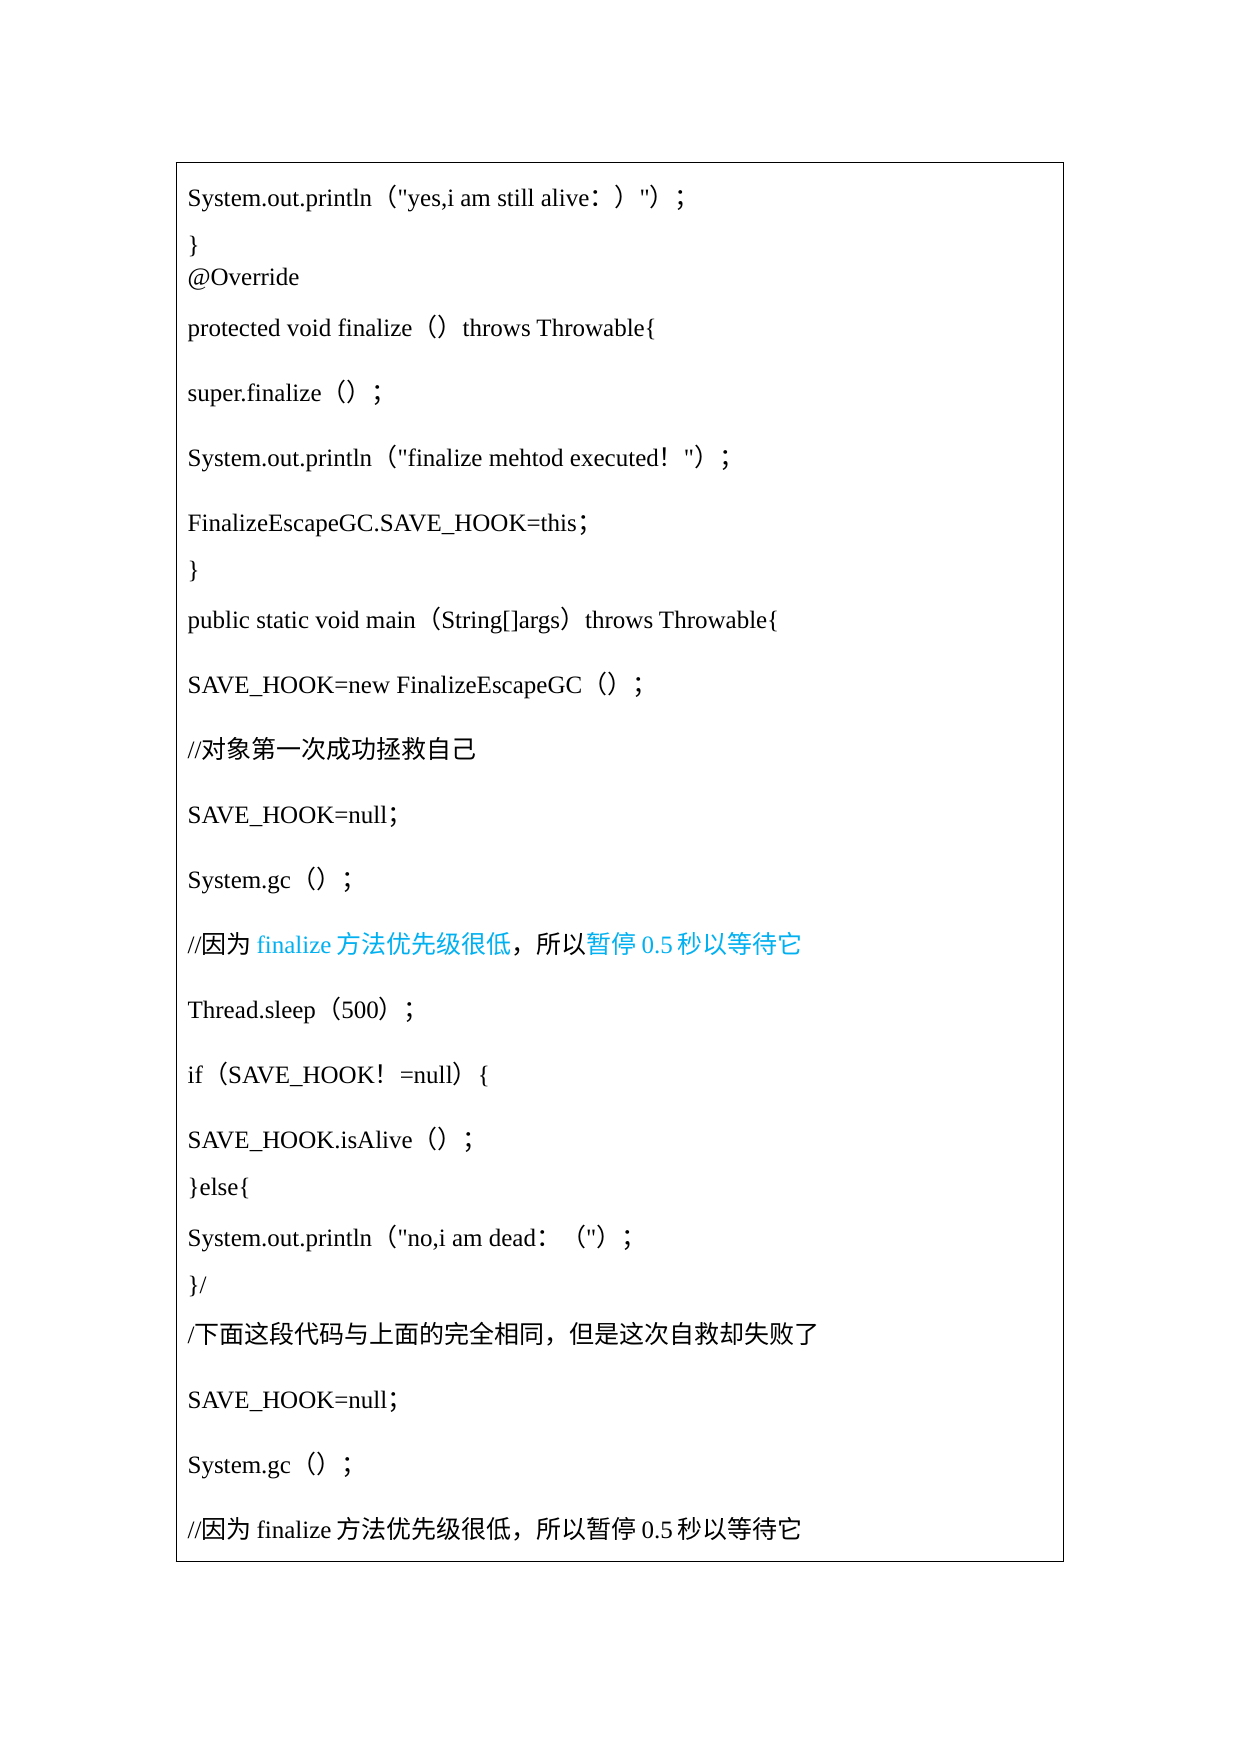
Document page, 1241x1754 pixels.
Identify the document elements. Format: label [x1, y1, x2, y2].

table_header [177, 163, 1063, 1561]
